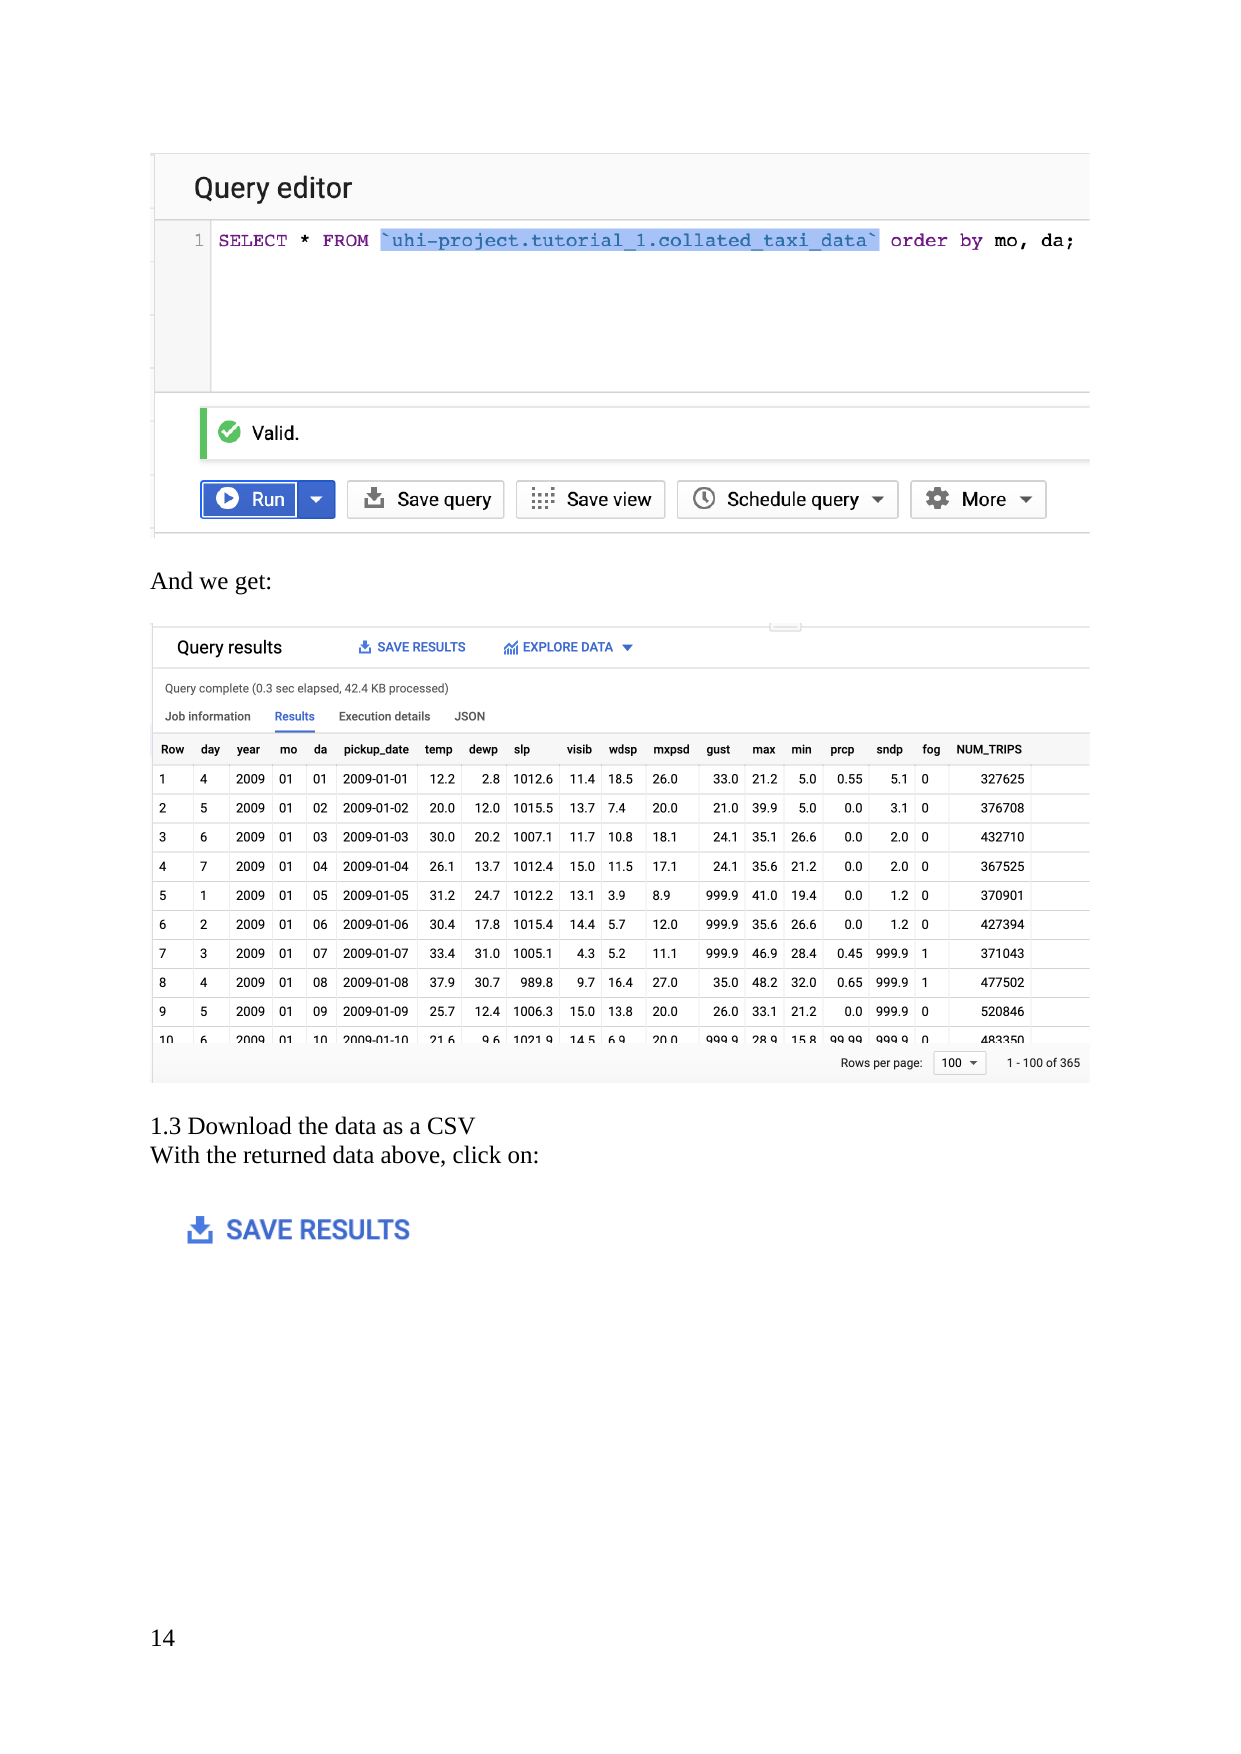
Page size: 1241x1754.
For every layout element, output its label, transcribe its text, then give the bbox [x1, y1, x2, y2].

picture [150, 1197, 436, 1269]
picture [150, 150, 1090, 538]
text With the returned data above, click on: [150, 1140, 1090, 1168]
text 1.3 Download the data as a CSV [150, 1111, 1090, 1140]
picture [150, 623, 1090, 1083]
text And we get: [150, 566, 1090, 595]
